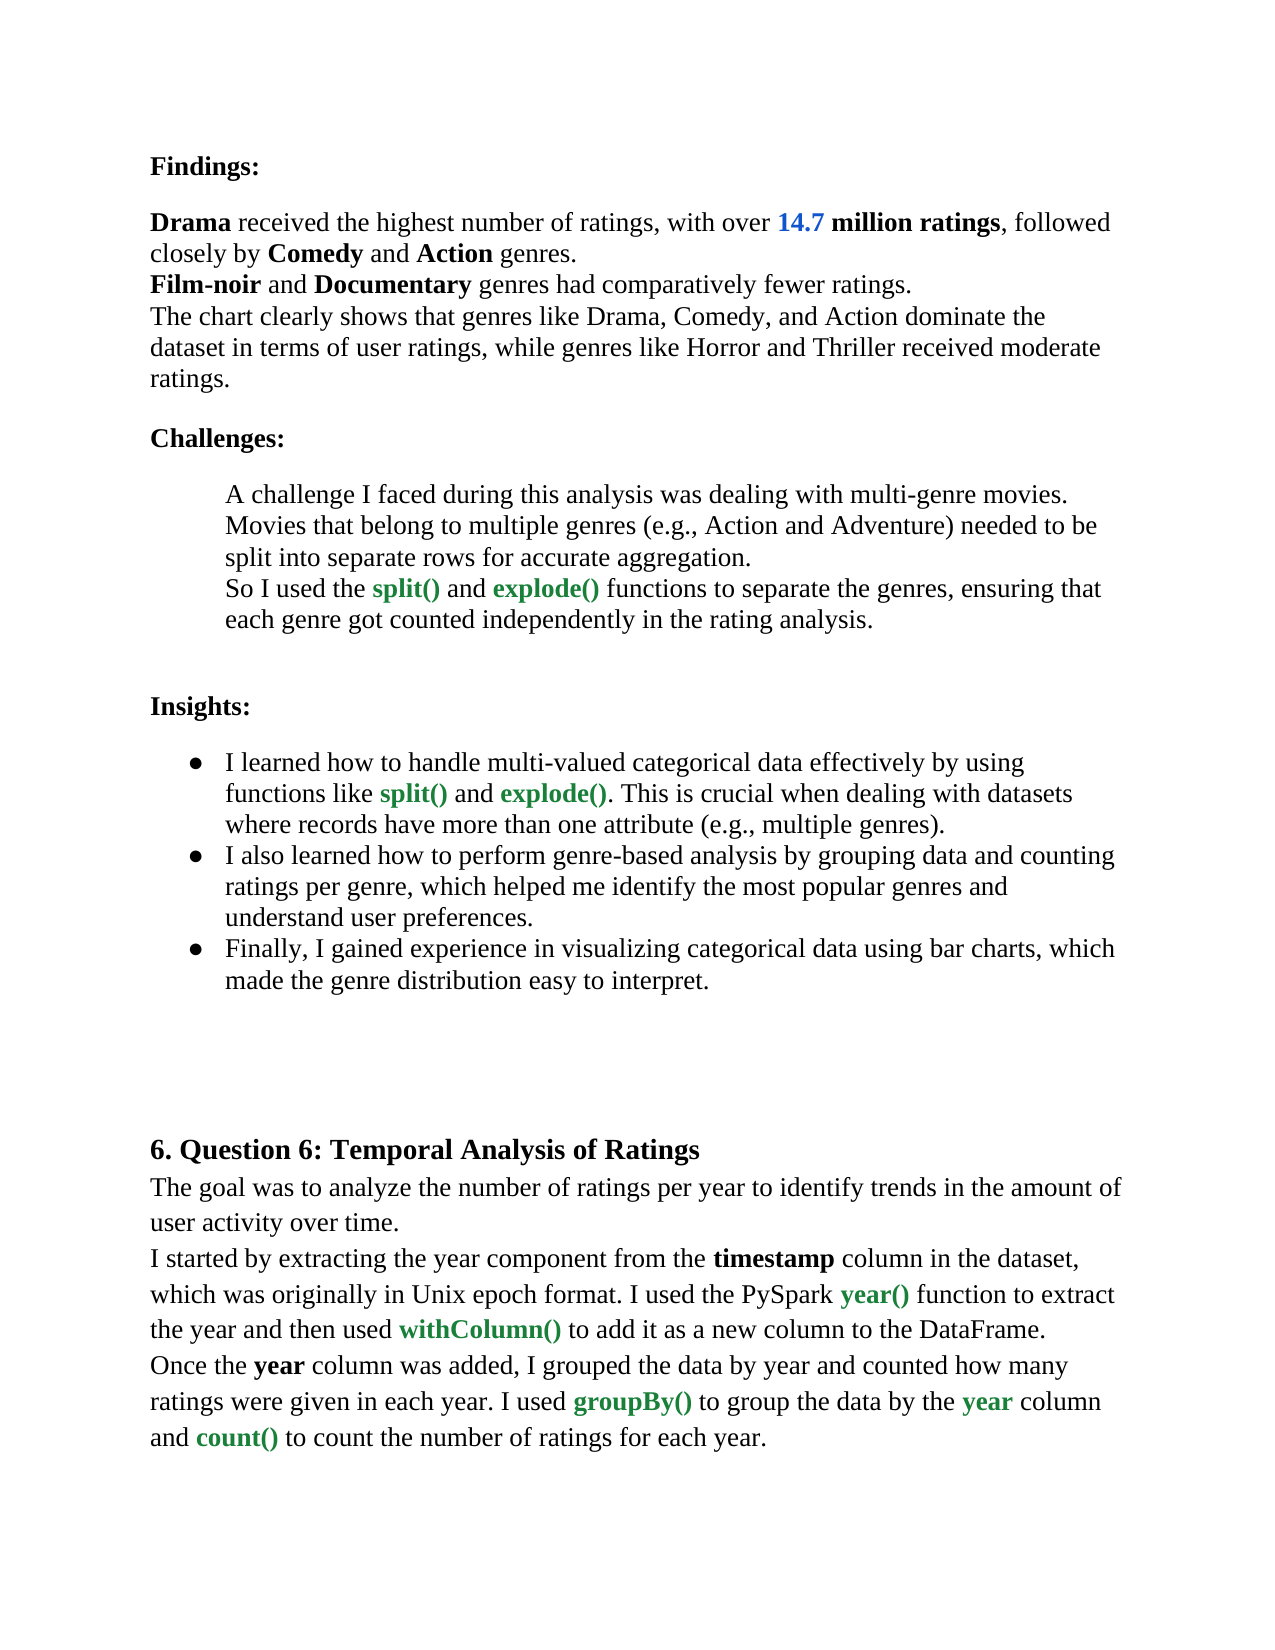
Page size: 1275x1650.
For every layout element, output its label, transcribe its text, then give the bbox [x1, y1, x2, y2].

text I started by extracting the year component from the timestamp column in the dataset, which was originally in Unix epoch format. I used the PySpark year() function to extract the year and then used withColumn() to add it as a new column to the DataFrame. [150, 1242, 1125, 1345]
text Once the year column was added, I grouped the data by year and counted how many ratings were given in each year. I used groupBy() to group the data by the year column and count() to count the number of ratings for each year. [150, 1349, 1125, 1452]
list I learned how to handle multi-valued categorical data effectively by using functions like split() and explode(). This is crucial when dealing with datasets where records have more than one attribute (e.g., multiple genres). [187, 746, 1125, 839]
text The goal was to analyze the number of ratings per year to identify trends in the amount of user activity over time. [150, 1171, 1125, 1238]
text Drama received the highest number of ratings, with over 14.7 million ratings, followed closely by Comedy and Action genres. Film-noir and Documentary genres had comparatively fewer ratings. The chart clearly shows that genres like Drama, Comedy, and Action dominate the dataset in terms of user ratings, while genres like Horror and Thriller received moderate ratings. [150, 206, 1125, 393]
list Finally, I gained experience in visualizing categorical data using bar charts, which made the genre distribution easy to interpret. [187, 933, 1125, 995]
subtitle Insights: [150, 689, 1125, 721]
text 6. Question 6: Temporal Analysis of Ratings [150, 1132, 1125, 1166]
subtitle Challenges: [150, 422, 1125, 453]
subtitle Findings: [150, 150, 1125, 181]
list I also learned how to perform genre-based analysis by grouping data and counting ratings per genre, which helped me identify the most popular genres and understand user preferences. [187, 839, 1125, 933]
text A challenge I faced during this analysis was dealing with multi-genre movies. Movies that belong to multiple genres (e.g., Action and Adventure) needed to be split into separate rows for accurate aggregation. So I used the split() and explode() functions to separate the genres, ensuring that each genre got counted independently in the rating analysis. [225, 478, 1125, 660]
